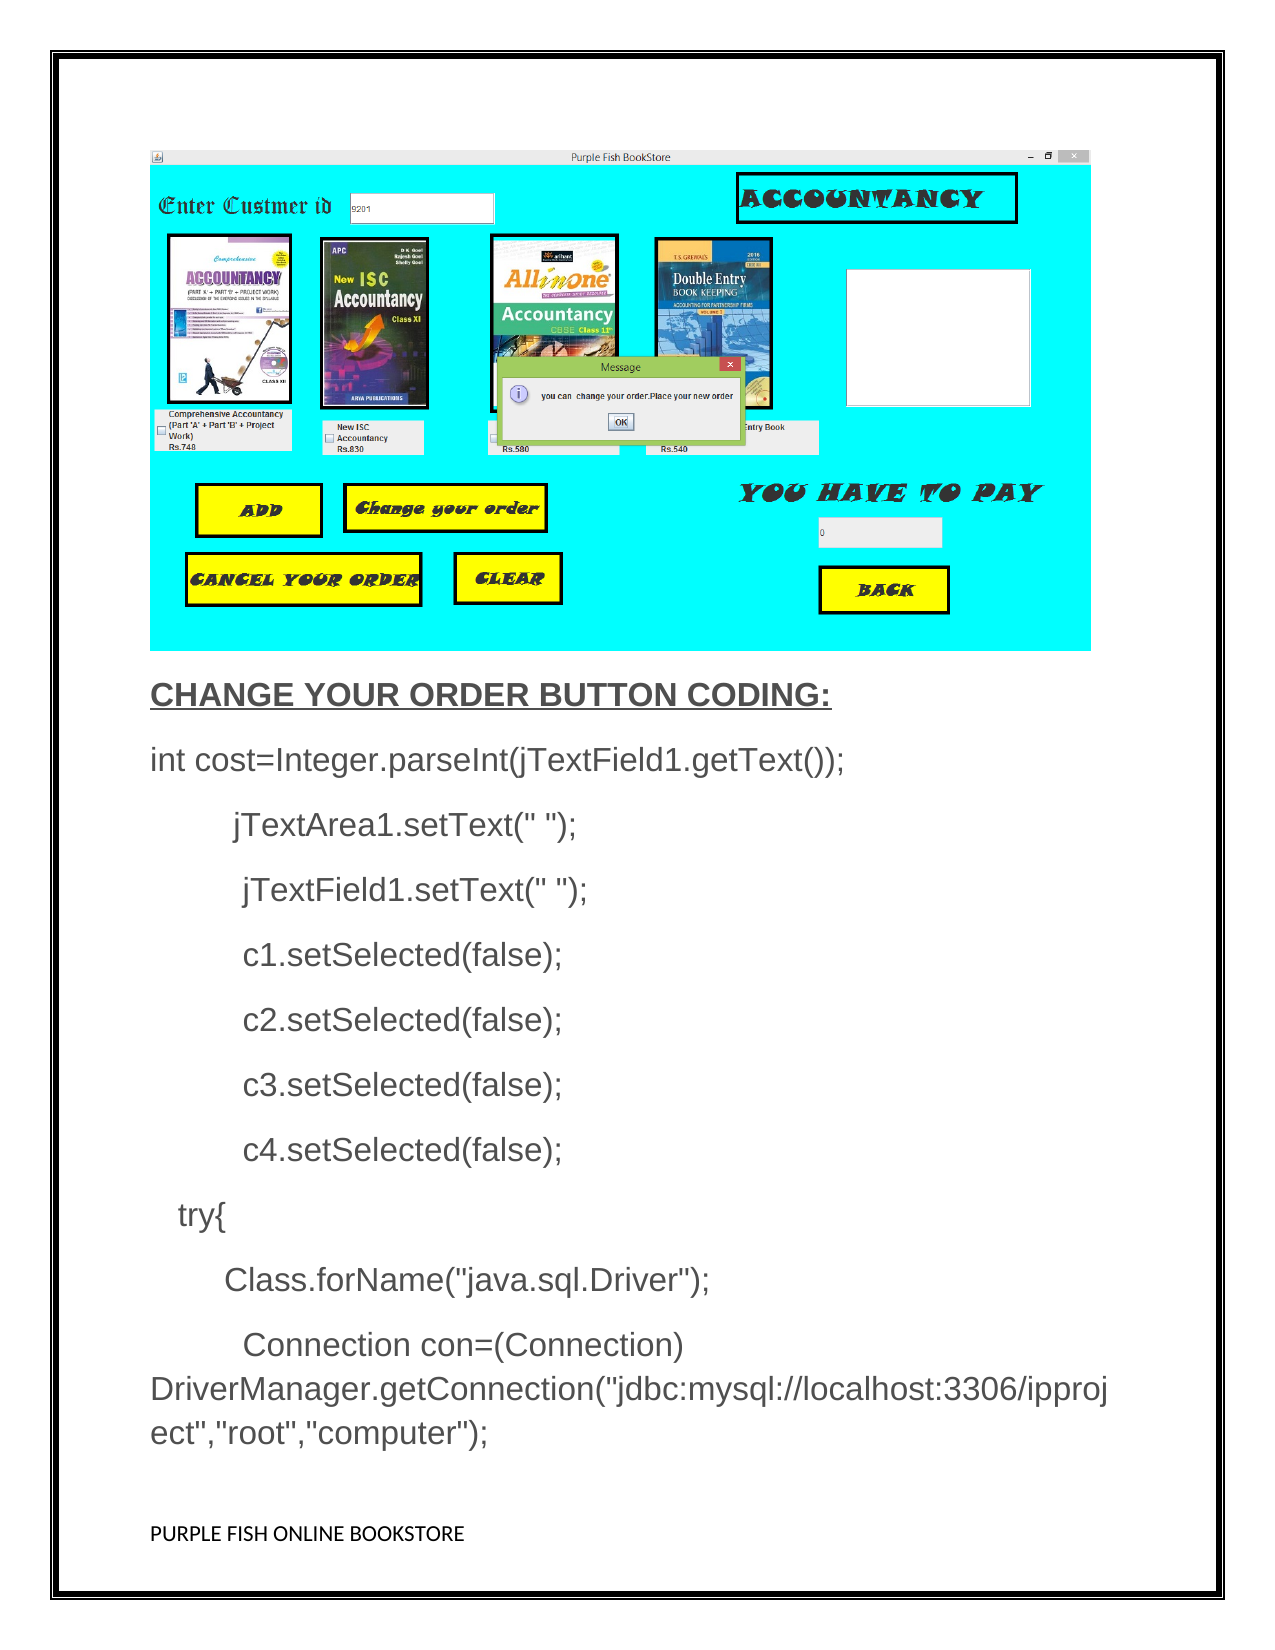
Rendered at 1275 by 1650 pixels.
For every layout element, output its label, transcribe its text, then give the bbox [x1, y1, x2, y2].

text Class.forName("java.sql.Driver"); [150, 1260, 1125, 1298]
text CHANGE YOUR ORDER BUTTON CODING: [150, 675, 1125, 713]
text c1.setSelected(false); [150, 935, 1125, 973]
text c3.setSelected(false); [150, 1065, 1125, 1103]
text jTextArea1.setText(" "); [150, 805, 1125, 843]
text try{ [150, 1195, 1125, 1233]
text jTextField1.setText(" "); [150, 870, 1125, 908]
text c2.setSelected(false); [150, 1000, 1125, 1038]
picture [150, 150, 1091, 651]
text c4.setSelected(false); [150, 1130, 1125, 1168]
text Connection con=(Connection) DriverManager.getConnection("jdbc:mysql://localhost:3306/ipproject","root","computer"); [150, 1325, 1125, 1452]
text int cost=Integer.parseInt(jTextField1.getText()); [150, 740, 1125, 778]
